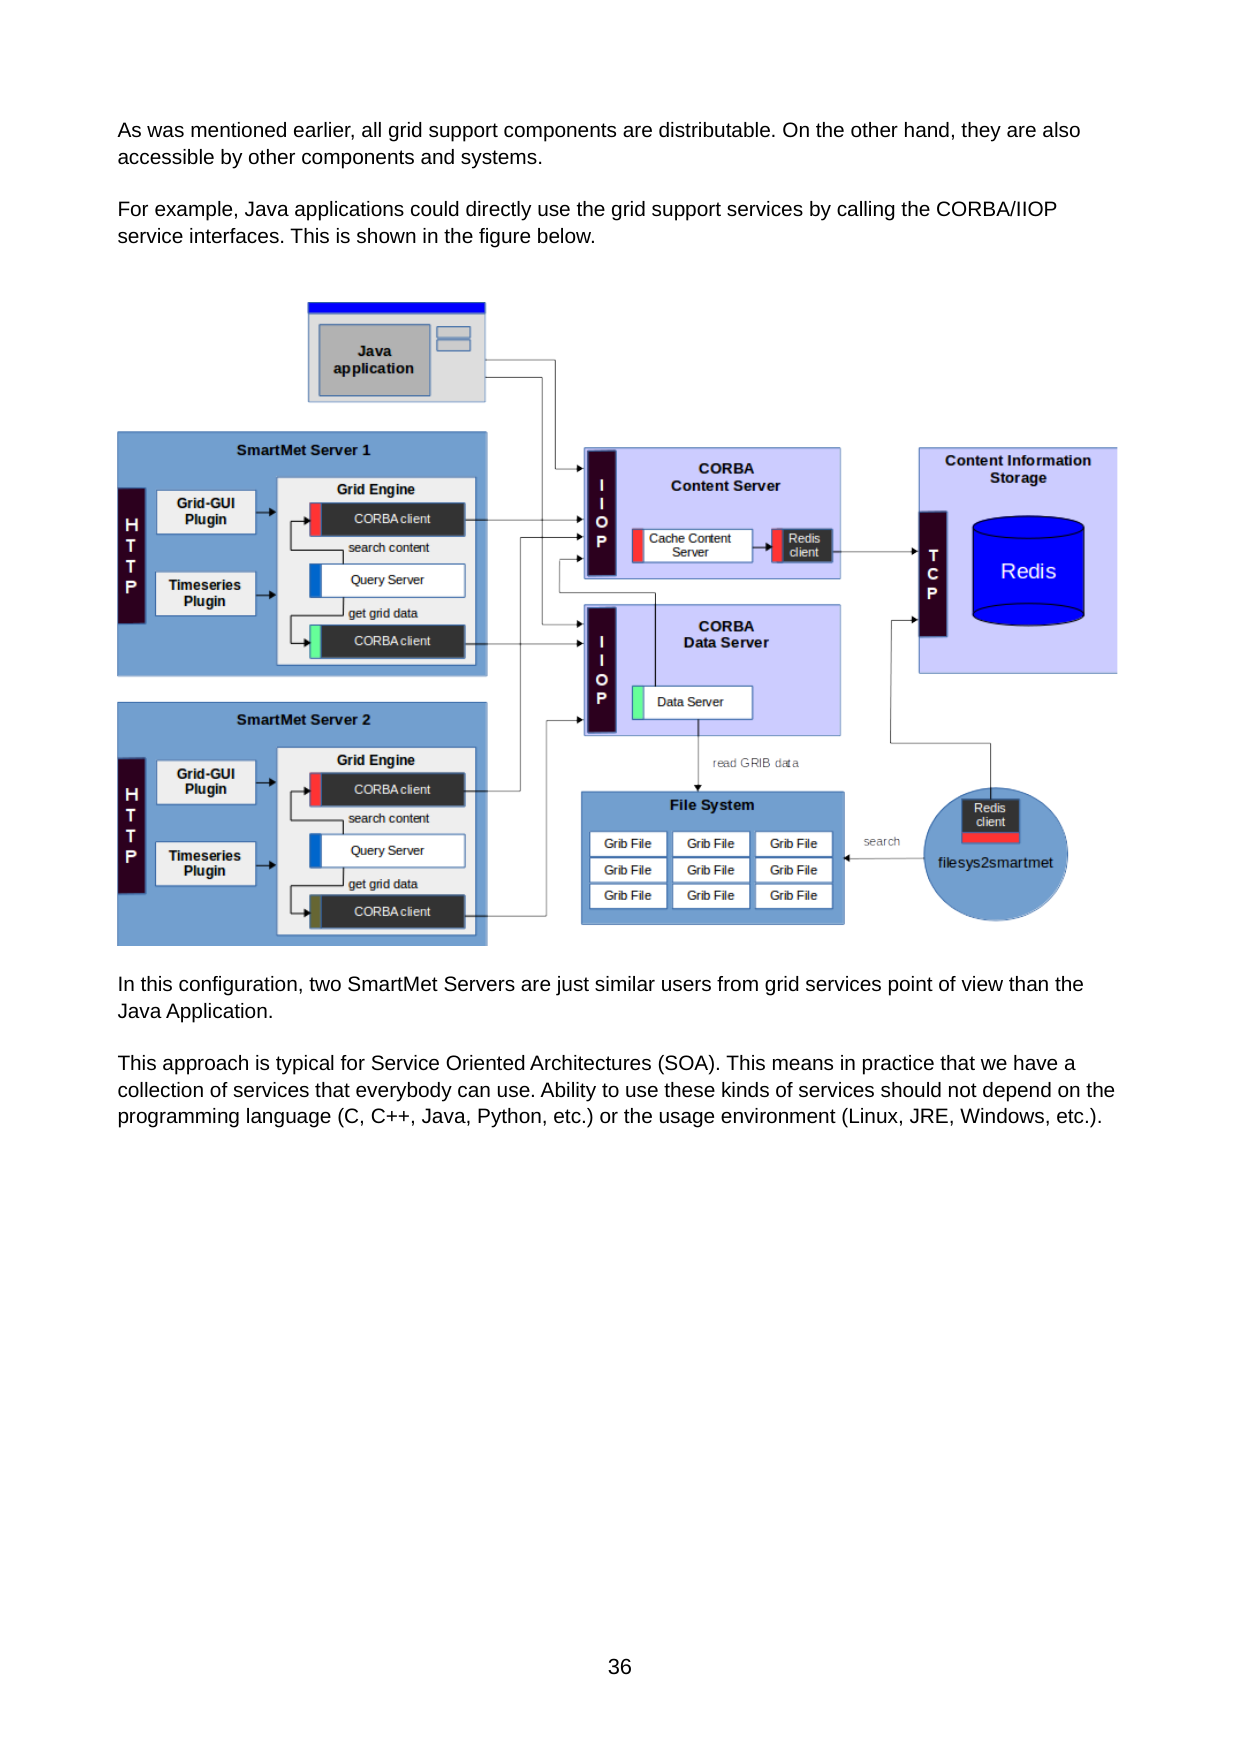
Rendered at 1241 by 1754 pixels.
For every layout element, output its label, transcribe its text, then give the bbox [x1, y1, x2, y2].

text As was mentioned earlier, all grid support components are distributable. On the other hand, they are also accessible by other components and systems. [117, 118, 1122, 168]
text In this configuration, two SmartMet Servers are just similar users from grid services point of view than the Java Application. [117, 972, 1122, 1022]
text This approach is typical for Service Oriented Architectures (SOA). This means in practice that we have a collection of services that everybody can use. Ability to use these kinds of services should not depend on the programming language (C, C++, Java, Python, etc.) or the usage environment (Linux, JRE, Windows, etc.). [117, 1051, 1122, 1128]
text For example, Java applications could directly use the grid support services by calling the CORBA/IIOP service interfaces. This is shown in the figure below. [117, 197, 1122, 247]
picture [117, 302, 1118, 946]
